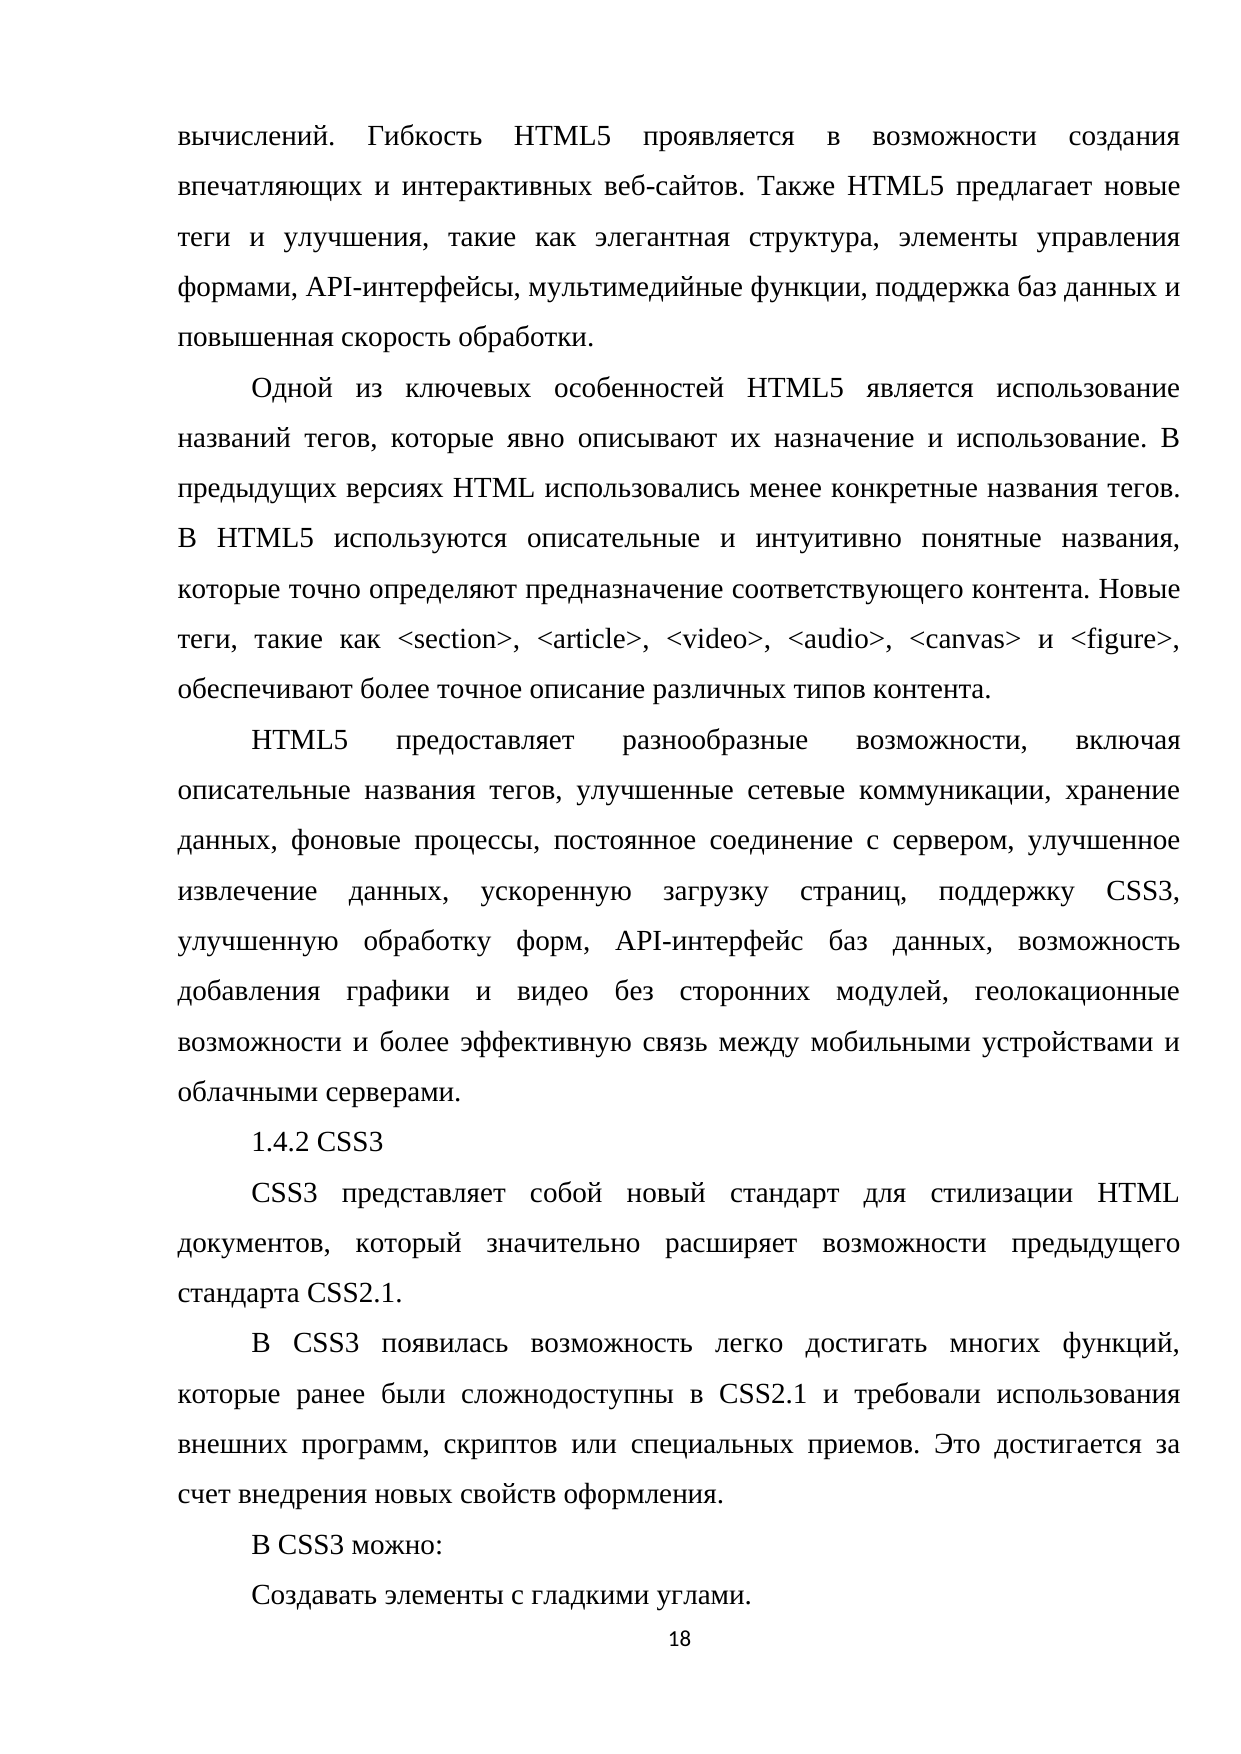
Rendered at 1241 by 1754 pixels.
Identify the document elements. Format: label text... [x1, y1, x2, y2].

subtitle 1.4.2 CSS3 [177, 1124, 1181, 1158]
text CSS3 представляет собой новый стандарт для стилизации HTML документов, который значительно расширяет возможности предыдущего стандарта CSS2.1. [177, 1175, 1181, 1309]
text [177, 118, 1181, 353]
text В CSS3 появилась возможность легко достигать многих функций, которые ранее были сложнодоступны в CSS2.1 и требовали использования внешних программ, скриптов или специальных приемов. Это достигается за счет внедрения новых свойств оформления. [177, 1326, 1181, 1510]
text HTML5 предоставляет разнообразные возможности, включая описательные названия тегов, улучшенные сетевые коммуникации, хранение данных, фоновые процессы, постоянное соединение с сервером, улучшенное извлечение данных, ускоренную загрузку страниц, поддержку CSS3, улучшенную обработку форм, API-интерфейс баз данных, возможность добавления графики и видео без сторонних модулей, геолокационные возможности и более эффективную связь между мобильными устройствами и облачными серверами. [177, 722, 1181, 1108]
text В CSS3 можно: [177, 1527, 1181, 1560]
text Одной из ключевых особенностей HTML5 является использование названий тегов, которые явно описывают их назначение и использование. В предыдущих версиях HTML использовались менее конкретные названия тегов. В HTML5 используются описательные и интуитивно понятные названия, которые точно определяют предназначение соответствующего контента. Новые теги, такие как <section>, <article>, <video>, <audio>, <canvas> и <figure>, обеспечивают более точное описание различных типов контента. [177, 370, 1181, 705]
text Создавать элементы с гладкими углами. [177, 1577, 1181, 1611]
